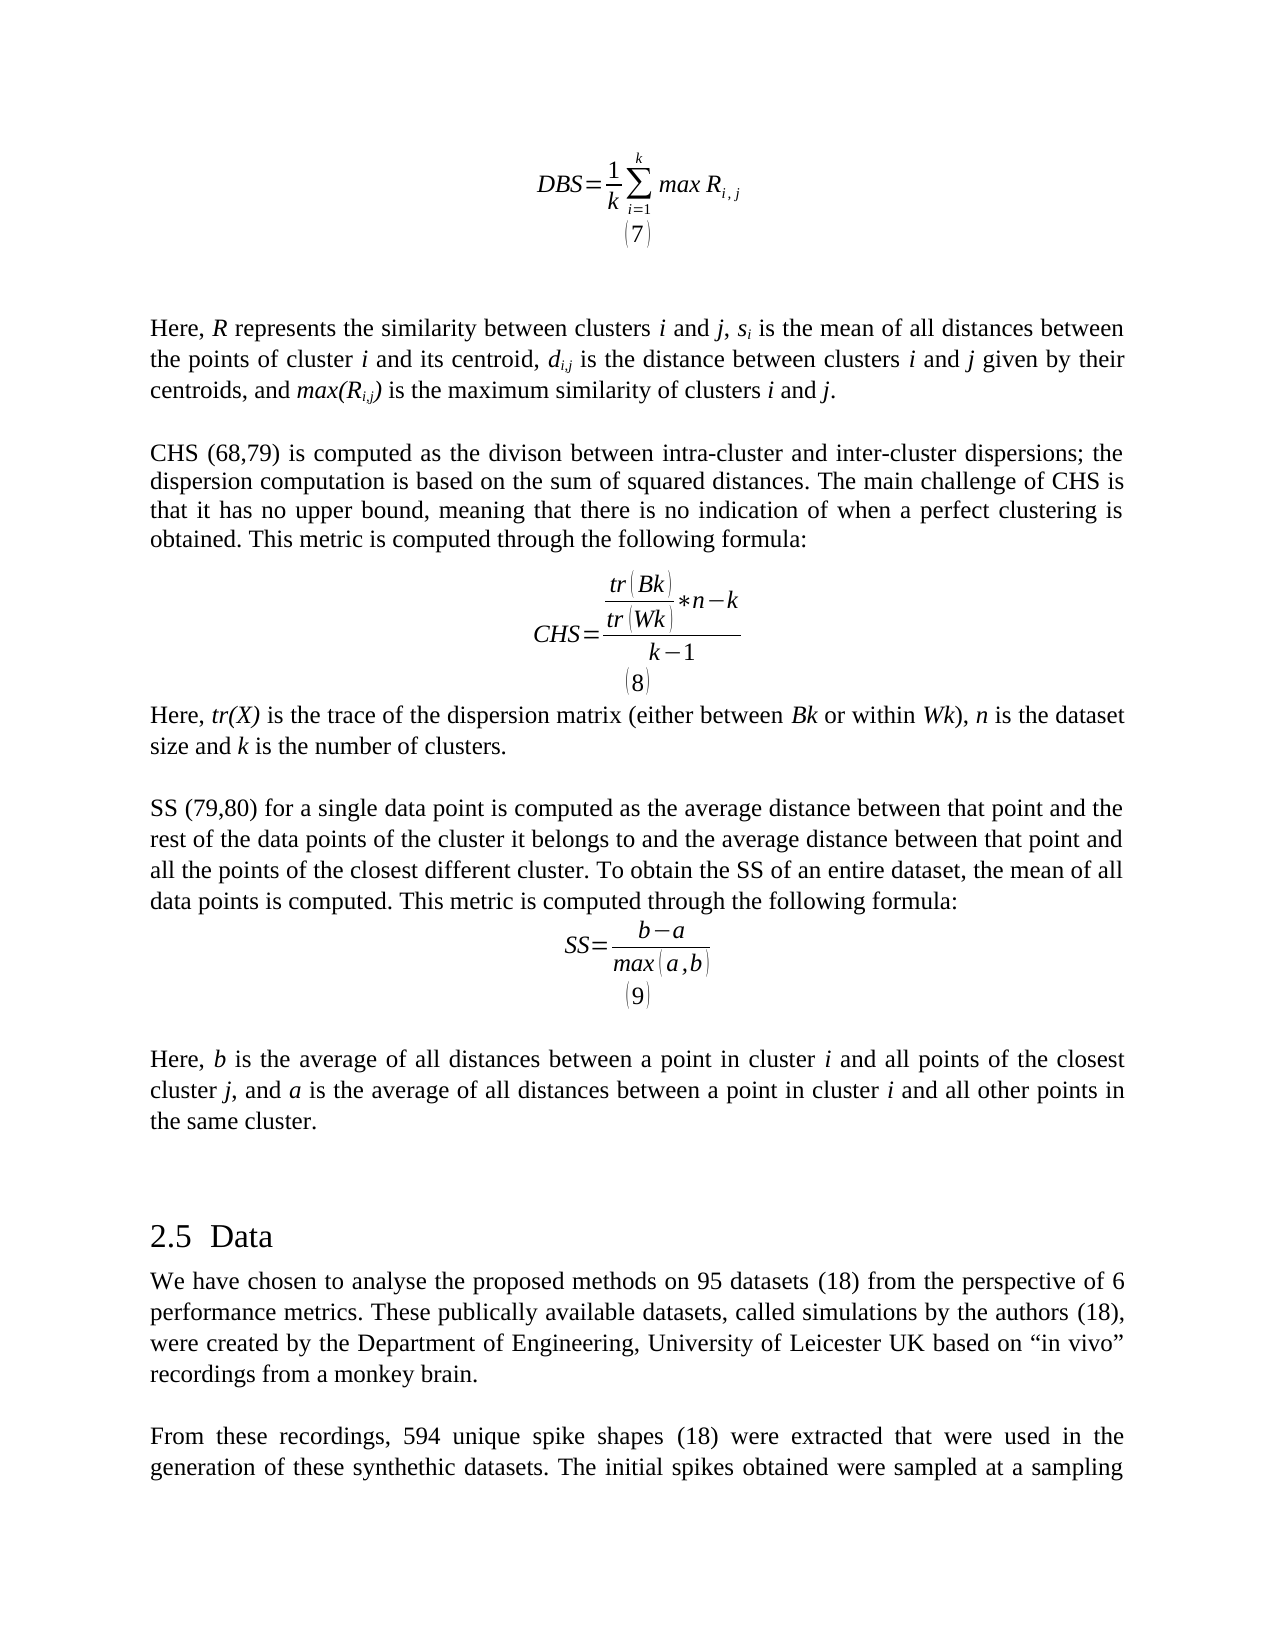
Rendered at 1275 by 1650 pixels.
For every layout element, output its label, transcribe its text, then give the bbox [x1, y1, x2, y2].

text CHS (68,79) is computed as the divison between intra-cluster and inter-cluster dispersions; the dispersion computation is based on the sum of squared distances. The main challenge of CHS is that it has no upper bound, meaning that there is no indication of when a perfect clustering is obtained. This metric is computed through the following formula: [150, 438, 1125, 553]
text Here, tr(X) is the trace of the dispersion matrix (either between Bk or within Wk), n is the dataset size and k is the number of clusters. [150, 700, 1125, 759]
text Here, R represents the similarity between clusters i and j, si is the mean of all distances between the points of cluster i and its centroid, di,j is the distance between clusters i and j given by their centroids, and max(Ri,j) is the maximum similarity of clusters i and j. [150, 313, 1125, 404]
subtitle Data [150, 1216, 1125, 1254]
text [150, 1421, 1125, 1481]
text SS (79,80) for a single data point is computed as the average distance between that point and the rest of the data points of the cluster it belongs to and the average distance between that point and all the points of the closest different cluster. To obtain the SS of an entire dataset, the mean of all data points is computed. This metric is computed through the following formula: [150, 793, 1125, 915]
text Here, b is the average of all distances between a point in cluster i and all points of the closest cluster j, and a is the average of all distances between a point in cluster i and all other points in the same cluster. [150, 1044, 1125, 1135]
text We have chosen to analyse the proposed methods on 95 datasets (18) from the perspective of 6 performance metrics. These publically available datasets, called simulations by the authors (18), were created by the Department of Engineering, University of Leicester UK based on “in vivo” recordings from a monkey brain. [150, 1266, 1125, 1388]
